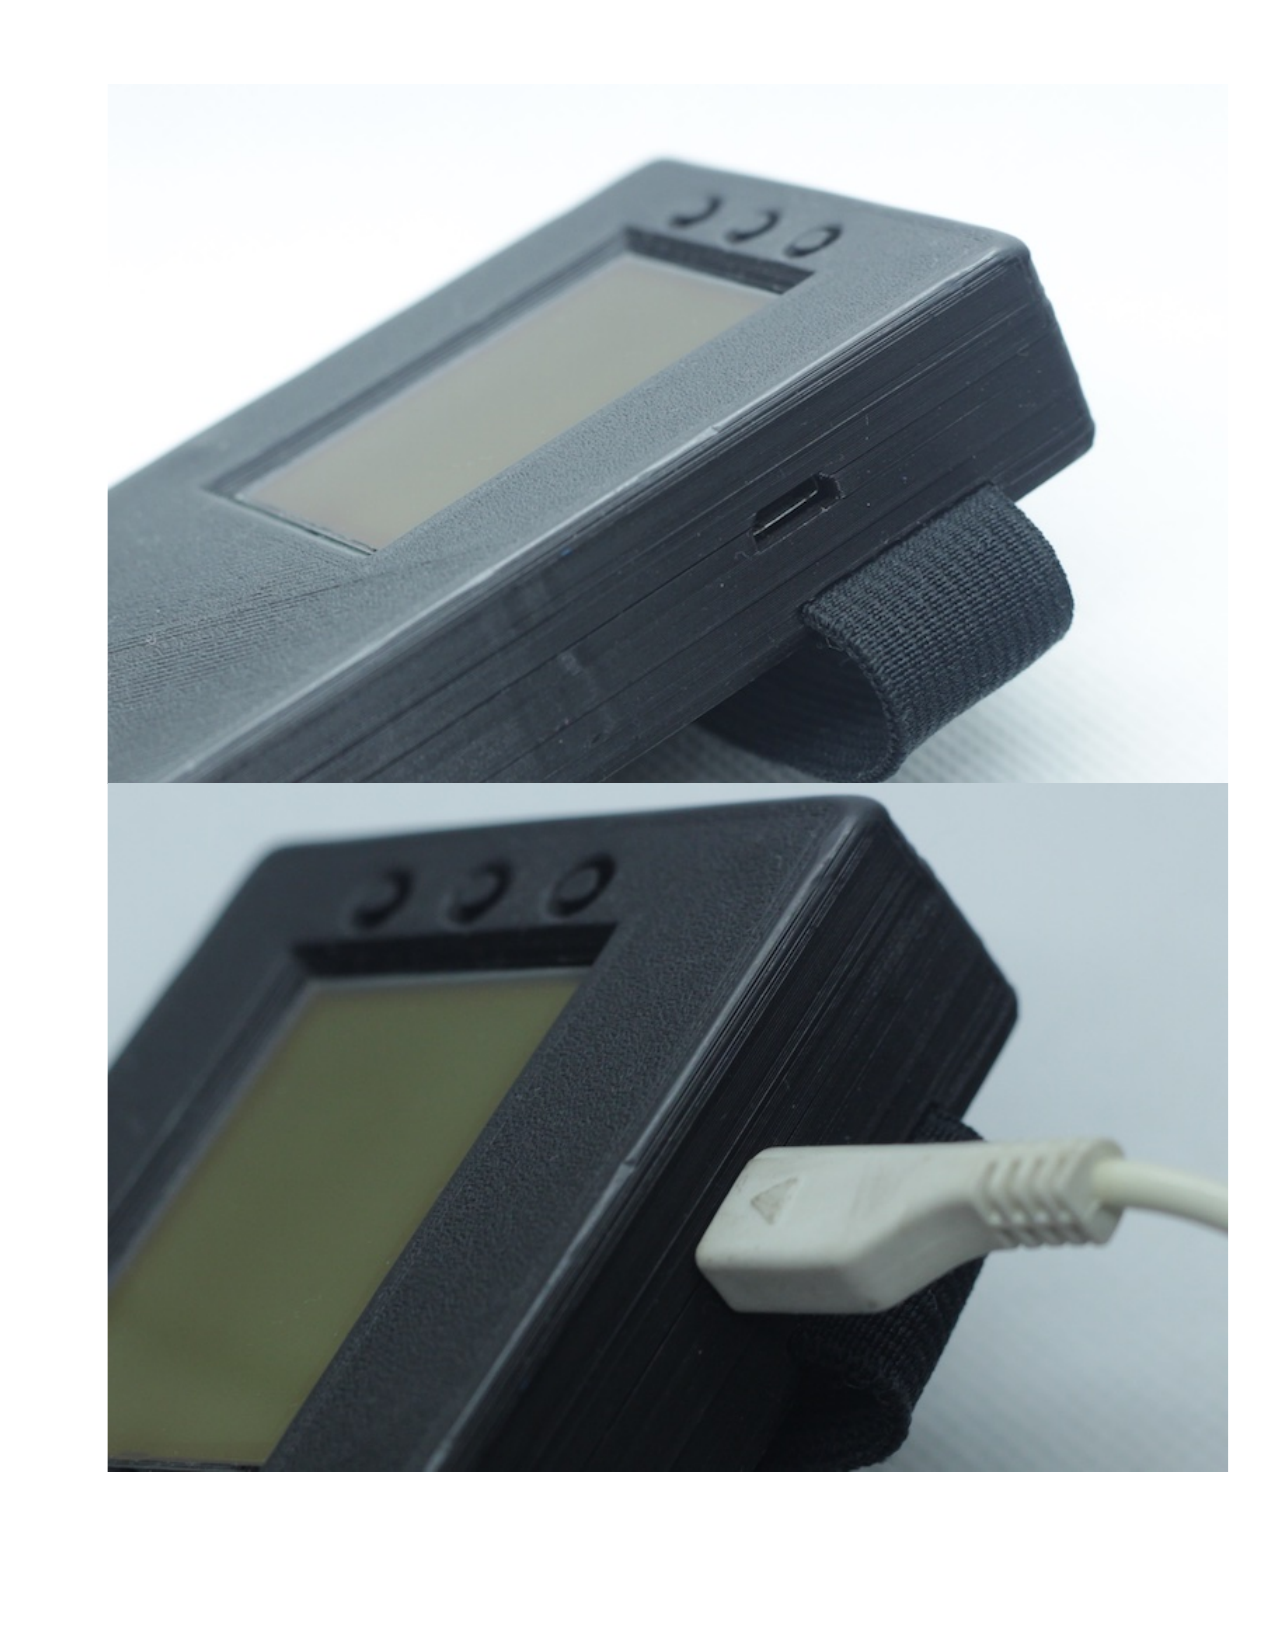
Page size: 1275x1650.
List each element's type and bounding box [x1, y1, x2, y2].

picture [107, 84, 1229, 1472]
